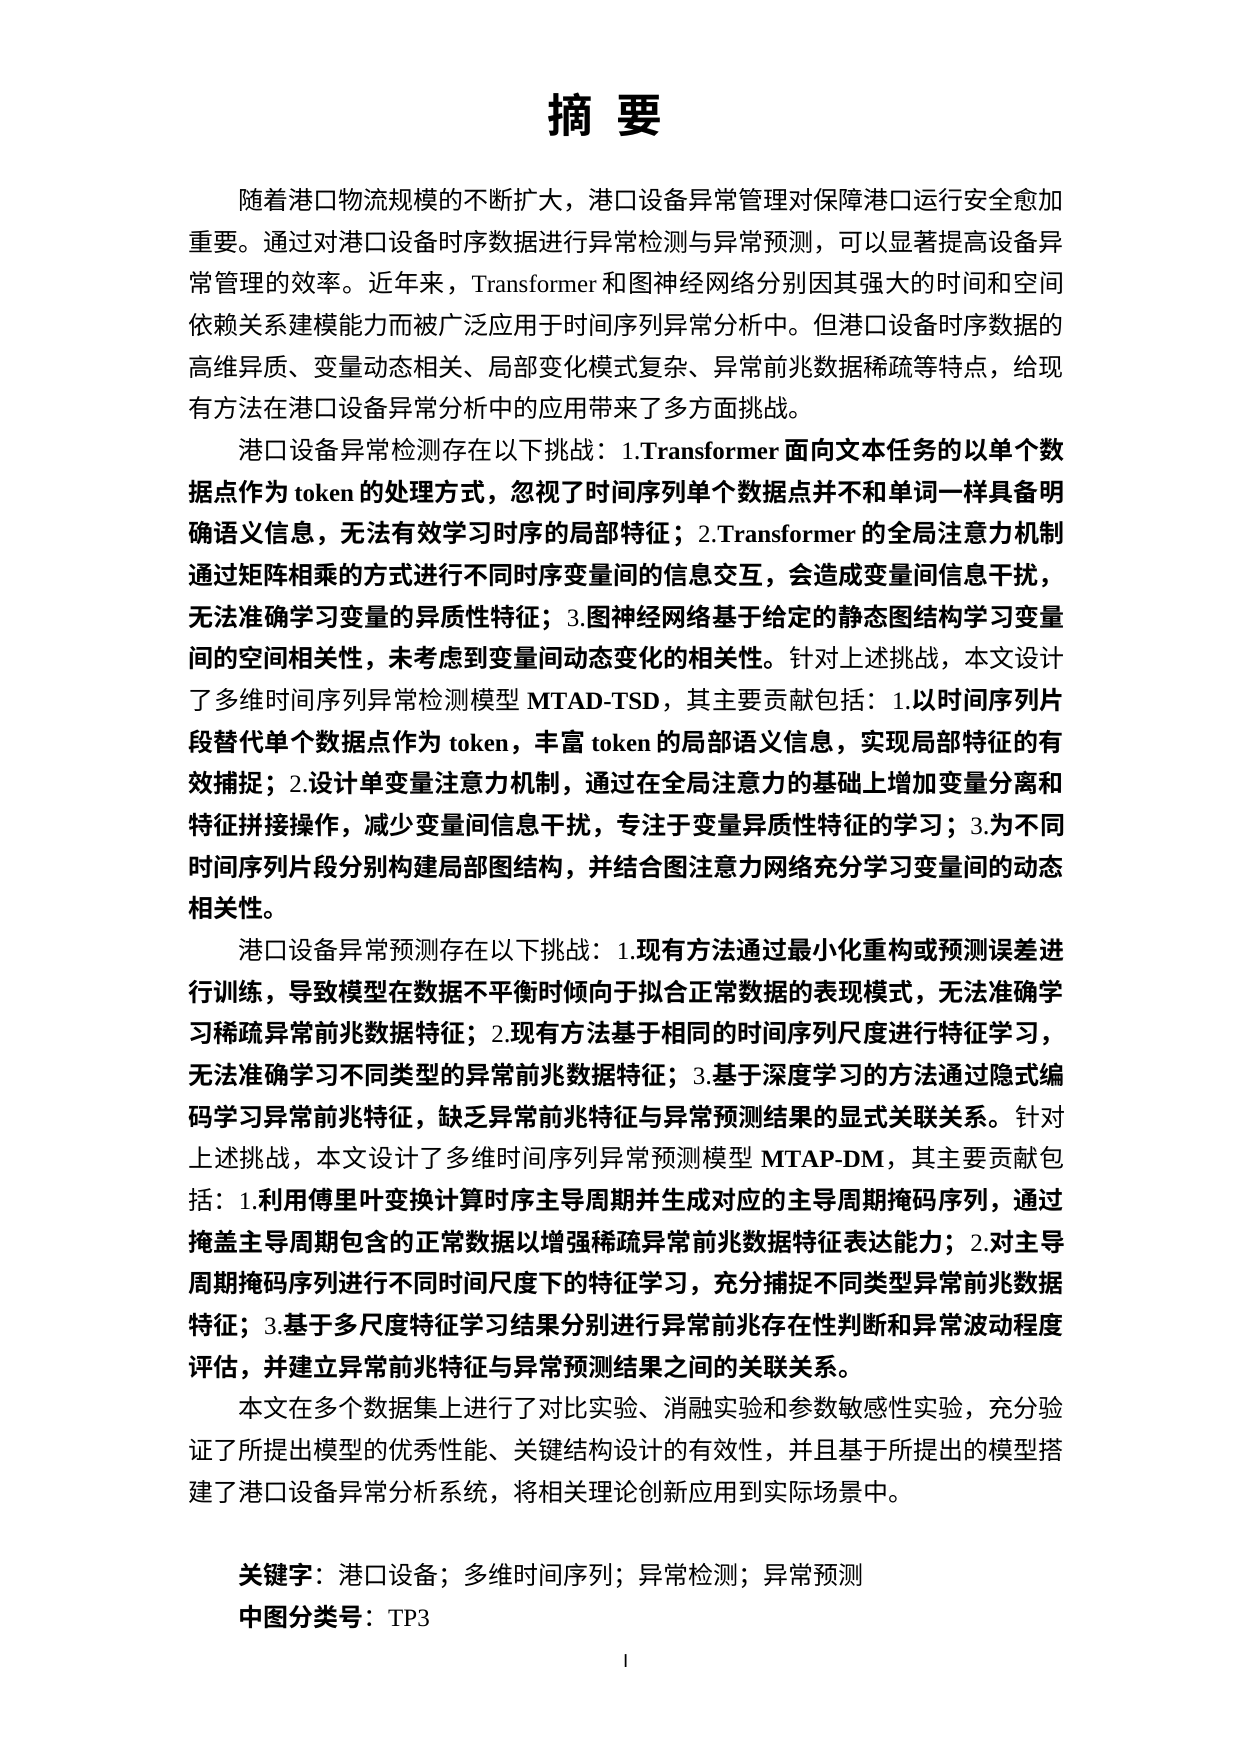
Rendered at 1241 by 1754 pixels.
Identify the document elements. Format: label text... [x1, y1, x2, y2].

text 港口设备异常预测存在以下挑战：1.现有方法通过最小化重构或预测误差进行训练，导致模型在数据不平衡时倾向于拟合正常数据的表现模式，无法准确学习稀疏异常前兆数据特征；2.现有方法基于相同的时间序列尺度进行特征学习，无法准确学习不同类型的异常前兆数据特征；3.基于深度学习的方法通过隐式编码学习异常前兆特征，缺乏异常前兆特征与异常预测结果的显式关联关系。针对上述挑战，本文设计了多维时间序列异常预测模型MTAP-DM，其主要贡献包括：1.利用傅里叶变换计算时序主导周期并生成对应的主导周期掩码序列，通过掩盖主导周期包含的正常数据以增强稀疏异常前兆数据特征表达能力；2.对主导周期掩码序列进行不同时间尺度下的特征学习，充分捕捉不同类型异常前兆数据特征；3.基于多尺度特征学习结果分别进行异常前兆存在性判断和异常波动程度评估，并建立异常前兆特征与异常预测结果之间的关联关系。 [188, 926, 1065, 1384]
text 中图分类号：TP3 [188, 1593, 1065, 1634]
text 摘 要 [547, 86, 1065, 144]
text 关键字：港口设备；多维时间序列；异常检测；异常预测 [188, 1551, 1065, 1593]
text 本文在多个数据集上进行了对比实验、消融实验和参数敏感性实验，充分验证了所提出模型的优秀性能、关键结构设计的有效性，并且基于所提出的模型搭建了港口设备异常分析系统，将相关理论创新应用到实际场景中。 [188, 1384, 1065, 1509]
text 随着港口物流规模的不断扩大，港口设备异常管理对保障港口运行安全愈加重要。通过对港口设备时序数据进行异常检测与异常预测，可以显著提高设备异常管理的效率。近年来，Transformer和图神经网络分别因其强大的时间和空间依赖关系建模能力而被广泛应用于时间序列异常分析中。但港口设备时序数据的高维异质、变量动态相关、局部变化模式复杂、异常前兆数据稀疏等特点，给现有方法在港口设备异常分析中的应用带来了多方面挑战。 [188, 176, 1065, 426]
text 港口设备异常检测存在以下挑战：1.Transformer面向文本任务的以单个数据点作为token的处理方式，忽视了时间序列单个数据点并不和单词一样具备明确语义信息，无法有效学习时序的局部特征；2.Transformer的全局注意力机制通过矩阵相乘的方式进行不同时序变量间的信息交互，会造成变量间信息干扰，无法准确学习变量的异质性特征；3.图神经网络基于给定的静态图结构学习变量间的空间相关性，未考虑到变量间动态变化的相关性。针对上述挑战，本文设计了多维时间序列异常检测模型MTAD-TSD，其主要贡献包括：1.以时间序列片段替代单个数据点作为token，丰富token的局部语义信息，实现局部特征的有效捕捉；2.设计单变量注意力机制，通过在全局注意力的基础上增加变量分离和特征拼接操作，减少变量间信息干扰，专注于变量异质性特征的学习；3.为不同时间序列片段分别构建局部图结构，并结合图注意力网络充分学习变量间的动态相关性。 [188, 426, 1065, 926]
